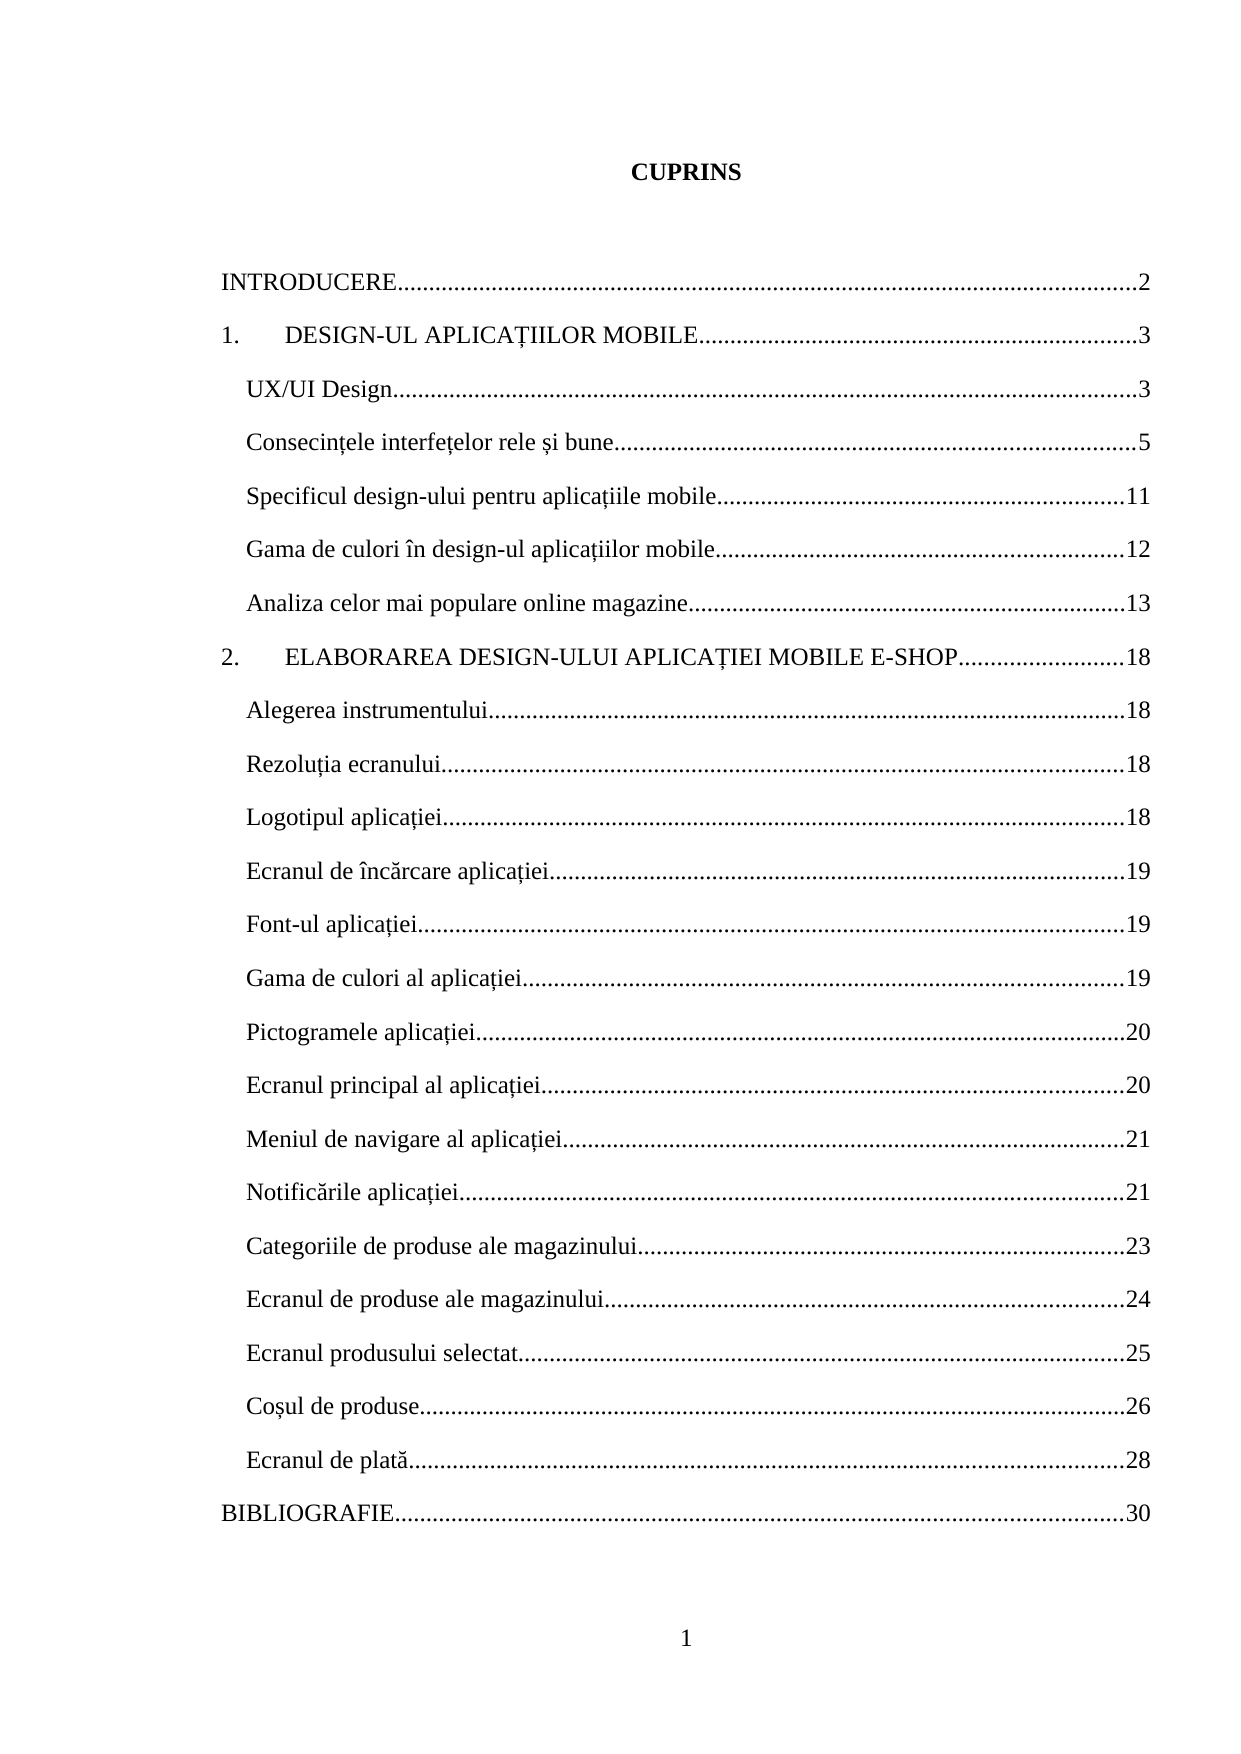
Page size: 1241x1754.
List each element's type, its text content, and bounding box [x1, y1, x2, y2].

text CUPRINS [147, 157, 1152, 186]
